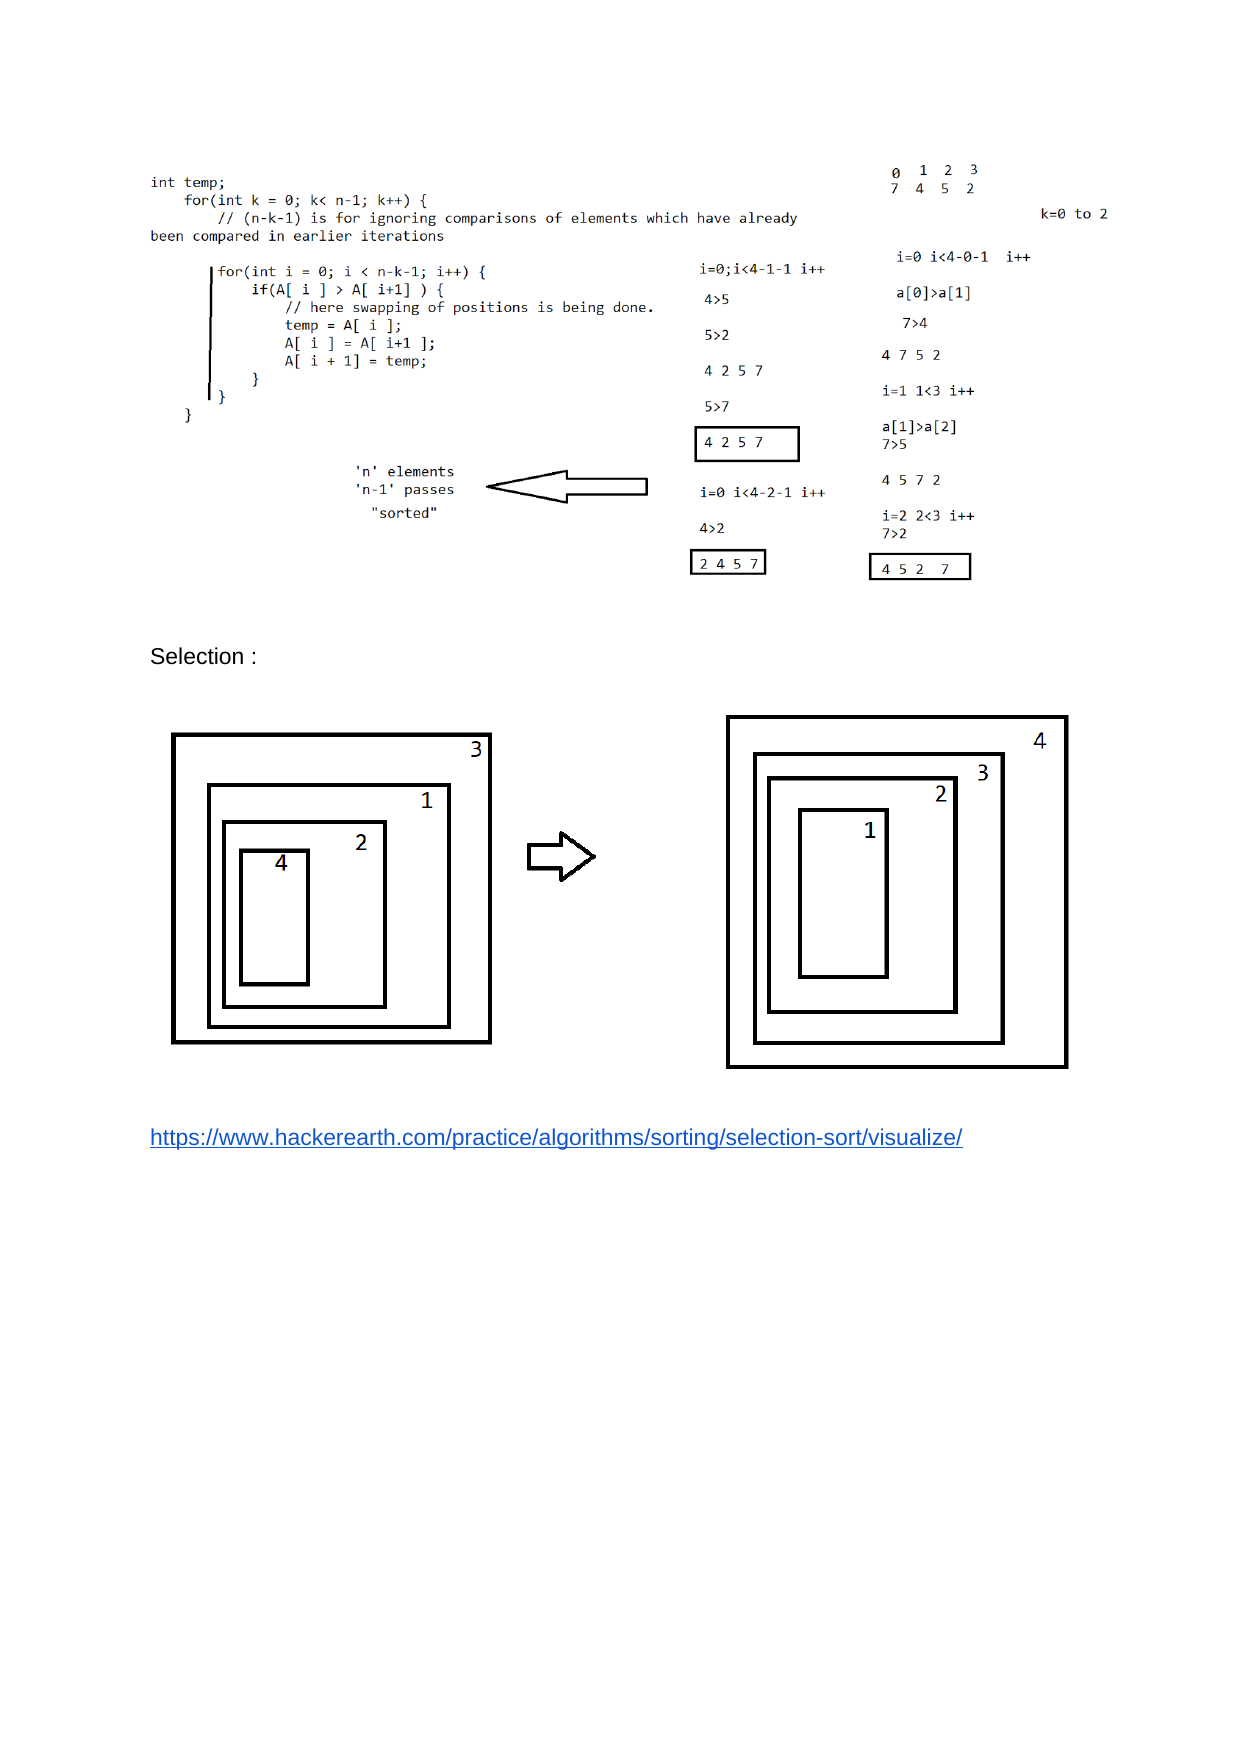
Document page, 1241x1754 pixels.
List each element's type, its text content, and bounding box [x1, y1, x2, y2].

picture [150, 150, 1125, 589]
text https://www.hackerearth.com/practice/algorithms/sorting/selection-sort/visualize/ [150, 1124, 1090, 1150]
picture [150, 669, 1125, 1124]
text Selection : [150, 643, 1090, 669]
